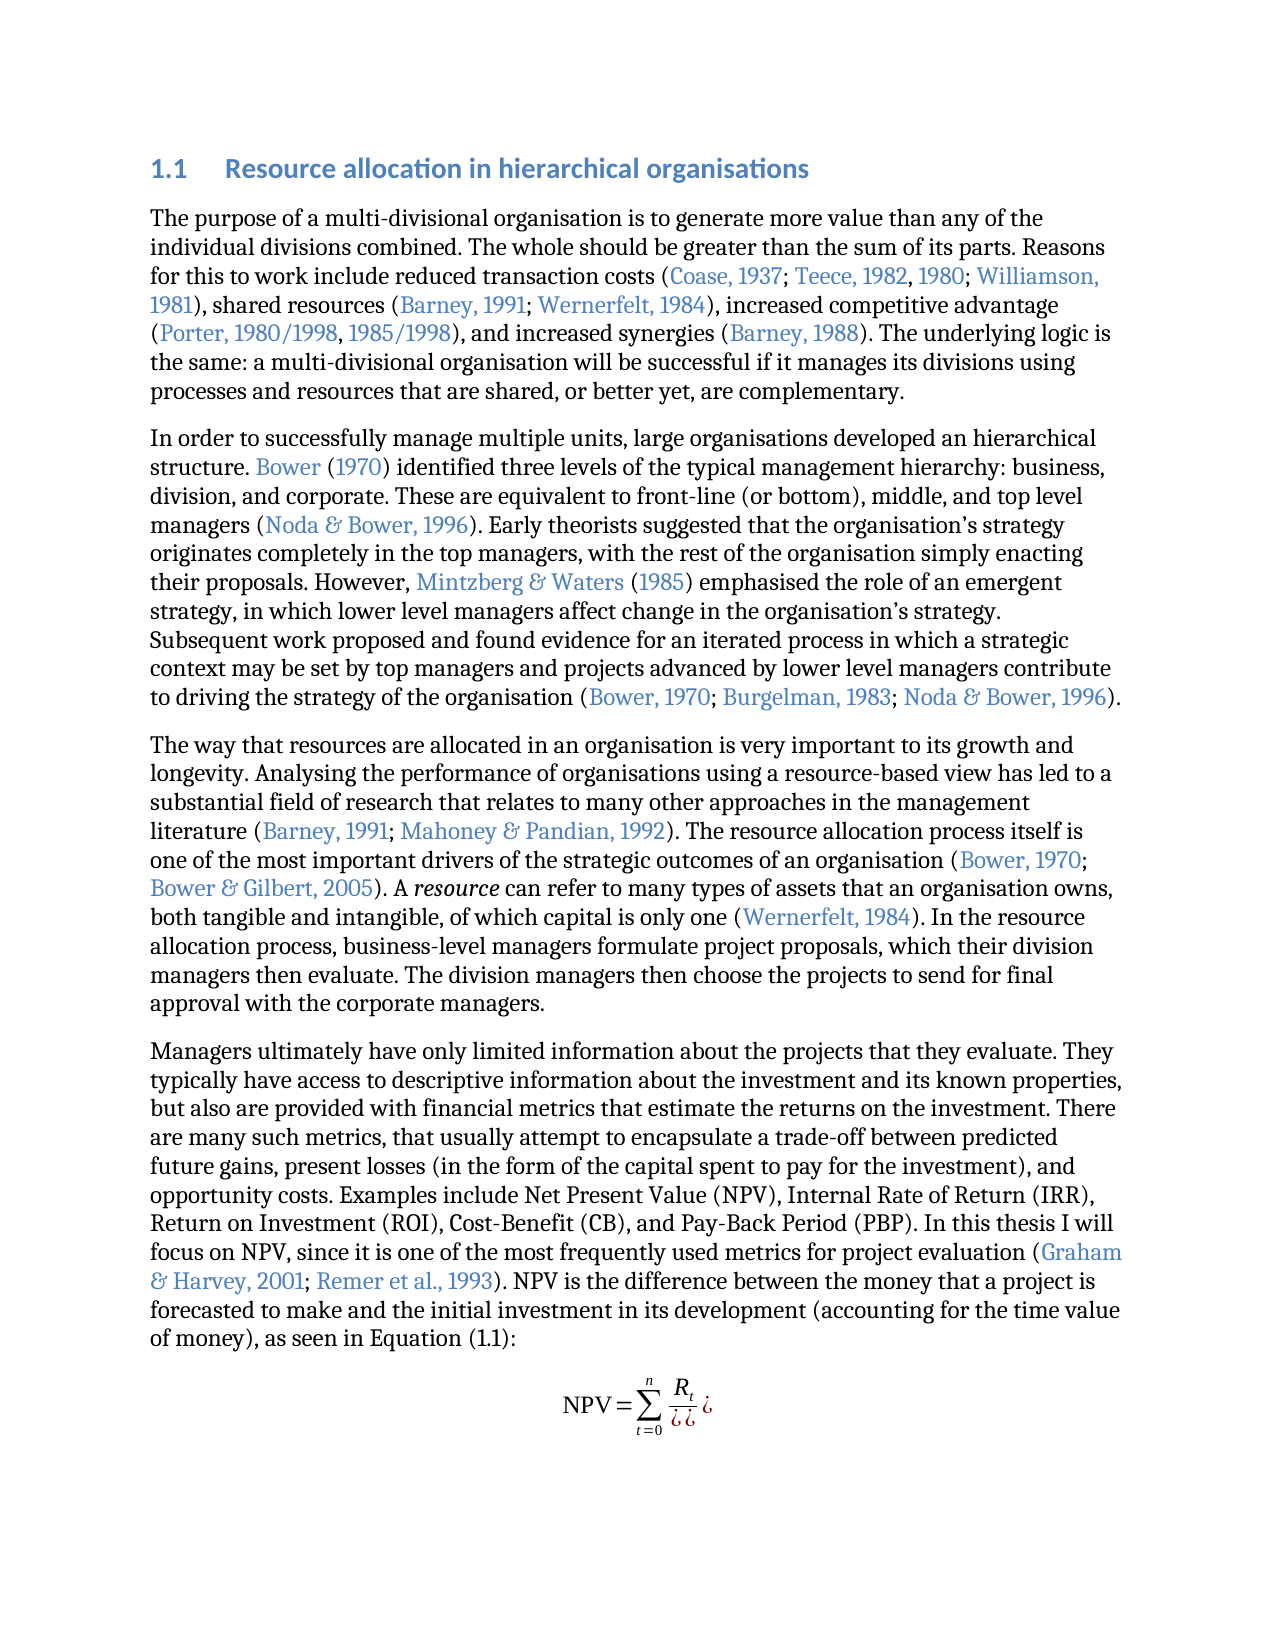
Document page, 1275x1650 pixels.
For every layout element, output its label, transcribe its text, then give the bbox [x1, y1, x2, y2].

subtitle 1.1 Resource allocation in hierarchical organisations [150, 150, 1125, 186]
text The purpose of a multi-divisional organisation is to generate more value than any of the individual divisions combined. The whole should be greater than the sum of its parts. Reasons for this to work include reduced transaction costs (Coase, 1937; Teece, 1982, 1980; Williamson, 1981), shared resources (Barney, 1991; Wernerfelt, 1984), increased competitive advantage (Porter, 1980/1998, 1985/1998), and increased synergies (Barney, 1988). The underlying logic is the same: a multi-divisional organisation will be successful if it manages its divisions using processes and resources that are shared, or better yet, are complementary. [150, 204, 1125, 406]
text Managers ultimately have only limited information about the projects that they evaluate. They typically have access to descriptive information about the investment and its known properties, but also are provided with financial metrics that estimate the returns on the investment. There are many such metrics, that usually attempt to encapsulate a trade-off between predicted future gains, present losses (in the form of the capital spent to pay for the investment), and opportunity costs. Examples include Net Present Value (NPV), Internal Rate of Return (IRR), Return on Investment (ROI), Cost-Benefit (CB), and Pay-Back Period (PBP). In this thesis I will focus on NPV, since it is one of the most frequently used metrics for project evaluation (Graham & Harvey, 2001; Remer et al., 1993). NPV is the difference between the money that a project is forecasted to make and the initial investment in its development (accounting for the time value of money), as seen in Equation (1.1): [150, 1037, 1125, 1353]
text In order to successfully manage multiple units, large organisations developed an hierarchical structure. Bower (1970) identified three levels of the typical management hierarchy: business, division, and corporate. These are equivalent to front-line (or bottom), middle, and top level managers (Noda & Bower, 1996). Early theorists suggested that the organisation’s strategy originates completely in the top managers, with the rest of the organisation simply enacting their proposals. However, Mintzberg & Waters (1985) emphasised the role of an emergent strategy, in which lower level managers affect change in the organisation’s strategy. Subsequent work proposed and found evidence for an iterated process in which a strategic context may be set by top managers and projects advanced by lower level managers contribute to driving the strategy of the organisation (Bower, 1970; Burgelman, 1983; Noda & Bower, 1996). [150, 424, 1125, 712]
text The way that resources are allocated in an organisation is very important to its growth and longevity. Analysing the performance of organisations using a resource-based view has led to a substantial field of research that relates to many other approaches in the management literature (Barney, 1991; Mahoney & Pandian, 1992). The resource allocation process itself is one of the most important drivers of the strategic outcomes of an organisation (Bower, 1970; Bower & Gilbert, 2005). A resource can refer to many types of assets that an organisation owns, both tangible and intangible, of which capital is only one (Wernerfelt, 1984). In the resource allocation process, business-level managers formulate project proposals, which their division managers then evaluate. The division managers then choose the projects to send for final approval with the corporate managers. [150, 731, 1125, 1018]
